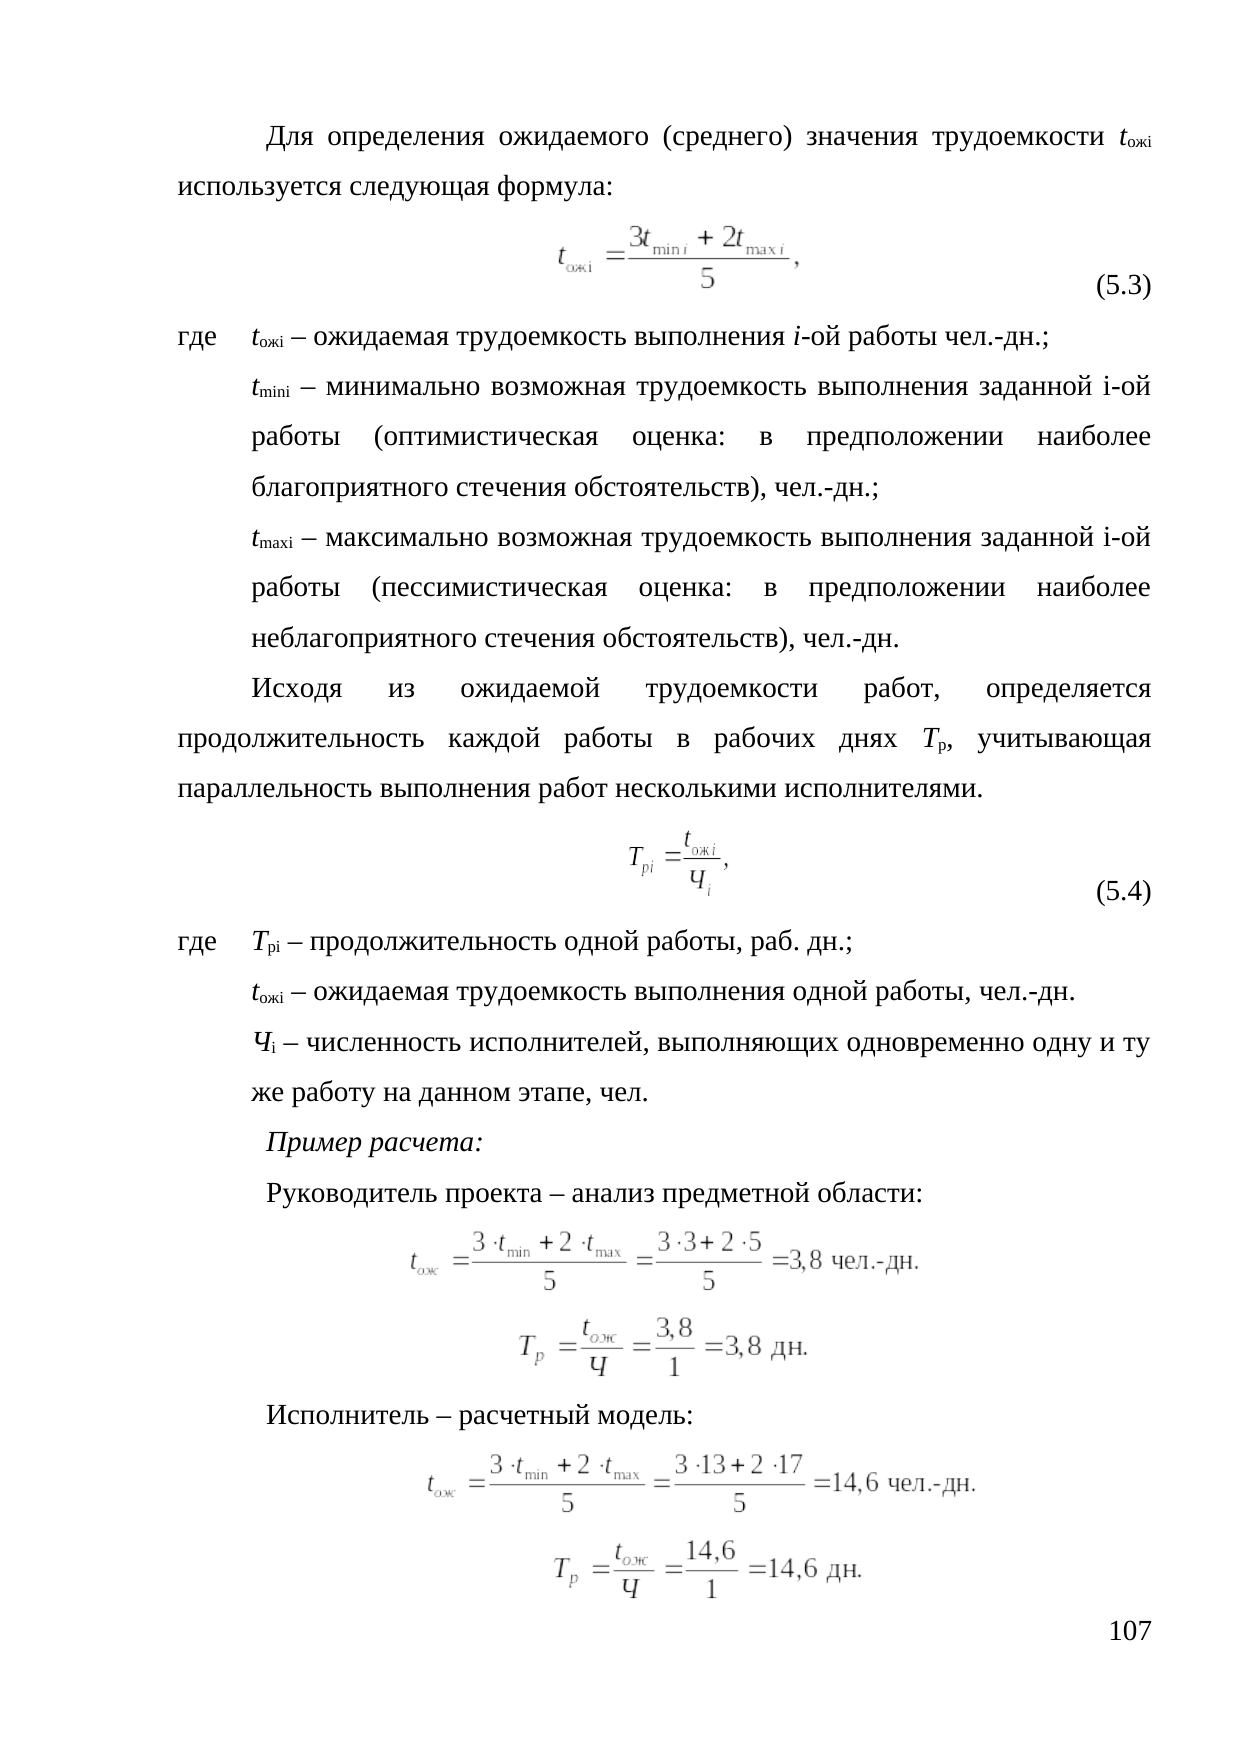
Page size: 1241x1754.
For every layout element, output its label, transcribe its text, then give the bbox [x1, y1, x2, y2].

text Исполнитель – расчетный модель: [177, 1397, 1152, 1431]
text где Трi – продолжительность одной работы, раб. дн.; [177, 923, 1152, 957]
text Чi – численность исполнителей, выполняющих одновременно одну и ту же работу на данном этапе, чел. [251, 1024, 1152, 1108]
text Для определения ожидаемого (среднего) значения трудоемкости tожi используется следующая формула: [177, 118, 1152, 202]
text tmini – минимально возможная трудоемкость выполнения заданной i-ой работы (оптимистическая оценка: в предположении наиболее благоприятного стечения обстоятельств), чел.-дн.; [251, 368, 1152, 502]
text Руководитель проекта – анализ предметной области: [177, 1175, 1152, 1208]
text Пример расчета: [177, 1124, 1152, 1158]
text где tожi – ожидаемая трудоемкость выполнения i-ой работы чел.-дн.; [177, 318, 1152, 351]
text tожi – ожидаемая трудоемкость выполнения одной работы, чел.-дн. [177, 973, 1152, 1007]
text (5.4) [177, 821, 1152, 906]
text (5.3) [177, 219, 1152, 301]
text Исходя из ожидаемой трудоемкости работ, определяется продолжительность каждой работы в рабочих днях Тр, учитывающая параллельность выполнения работ несколькими исполнителями. [177, 670, 1152, 804]
text tmaxi – максимально возможная трудоемкость выполнения заданной i-ой работы (пессимистическая оценка: в предположении наиболее неблагоприятного стечения обстоятельств), чел.-дн. [251, 519, 1152, 653]
